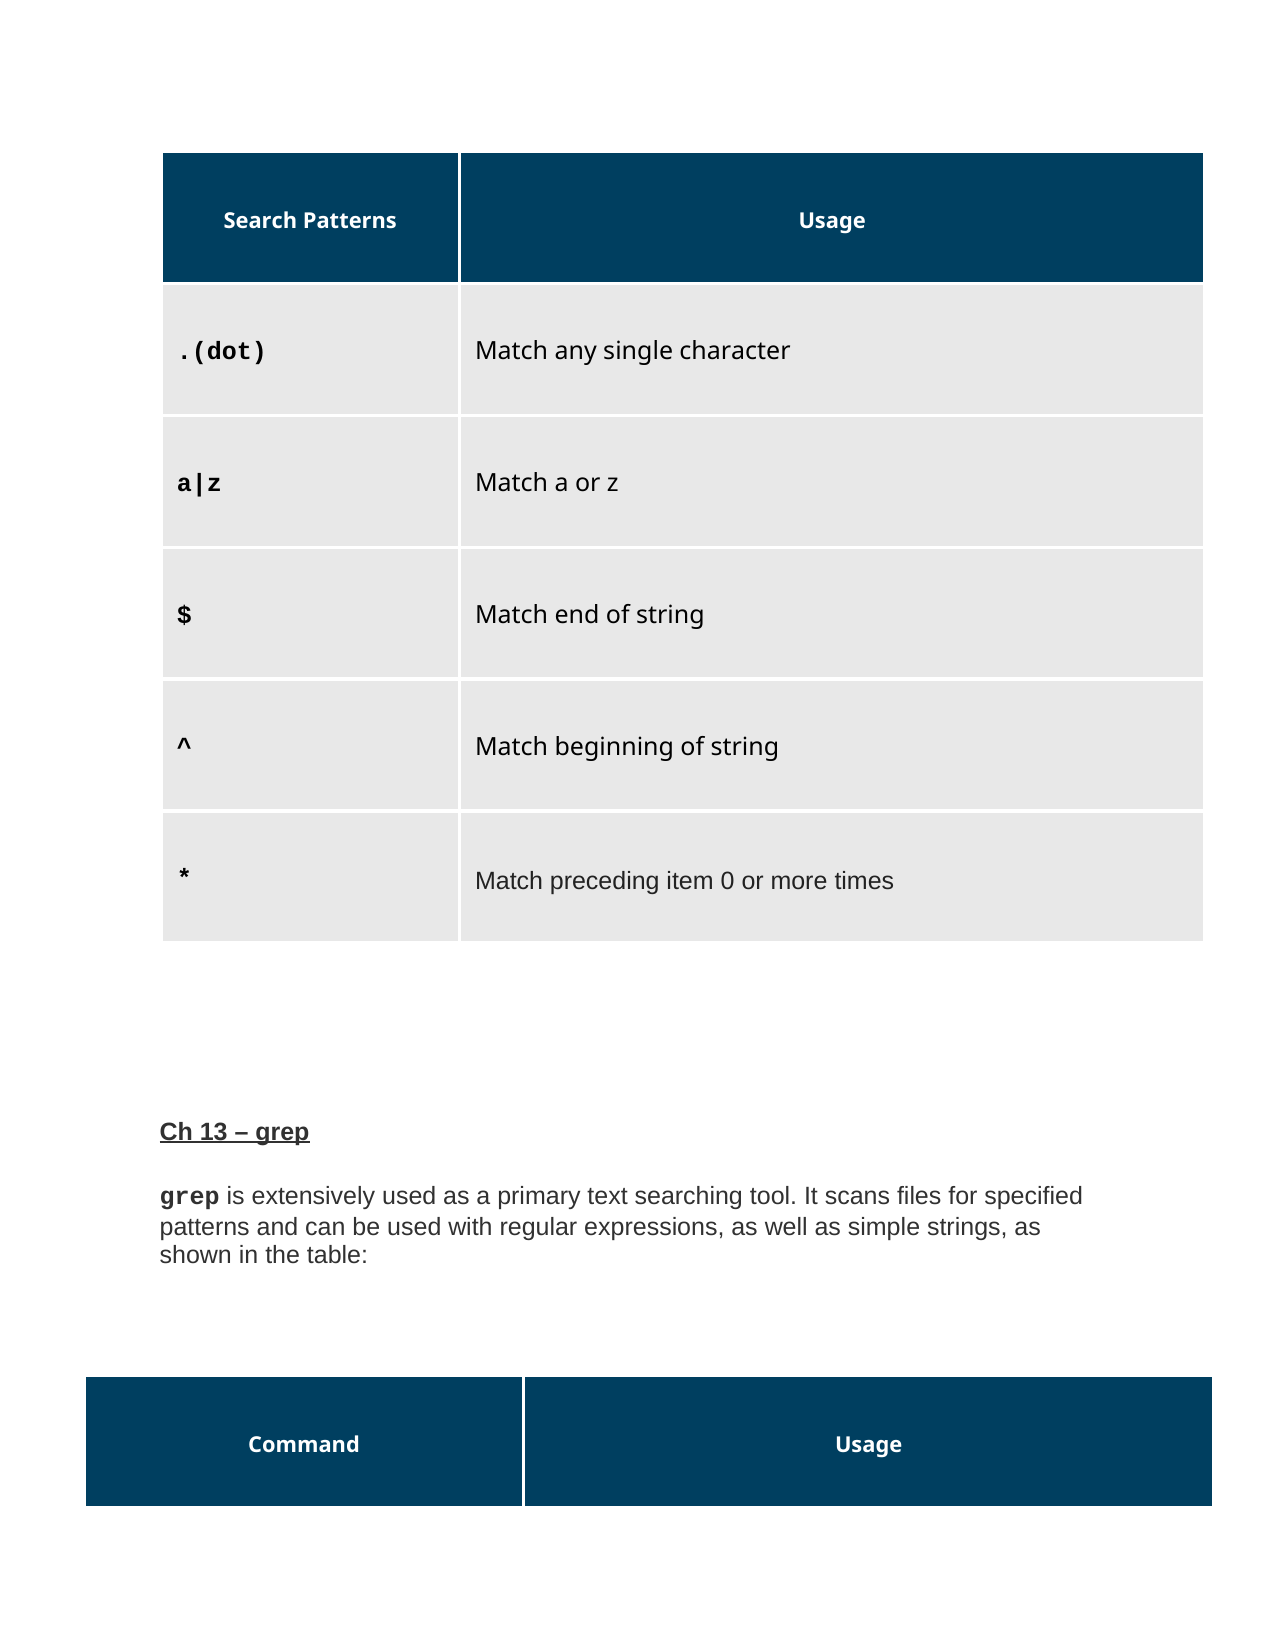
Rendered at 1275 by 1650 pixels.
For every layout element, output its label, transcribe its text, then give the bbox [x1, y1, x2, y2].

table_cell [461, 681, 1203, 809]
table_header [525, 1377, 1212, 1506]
text grep is extensively used as a primary text searching tool. It scans files for specified patterns and can be used with regular expressions, as well as simple strings, as shown in the table: [159, 1181, 1125, 1269]
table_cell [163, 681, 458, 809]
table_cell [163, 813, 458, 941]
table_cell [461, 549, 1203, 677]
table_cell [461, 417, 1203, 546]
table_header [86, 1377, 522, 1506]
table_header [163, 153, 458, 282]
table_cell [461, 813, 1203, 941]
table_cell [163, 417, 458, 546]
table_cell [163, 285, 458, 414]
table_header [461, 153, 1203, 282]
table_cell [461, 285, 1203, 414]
text Ch 13 – grep [159, 1110, 1125, 1145]
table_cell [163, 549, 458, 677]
